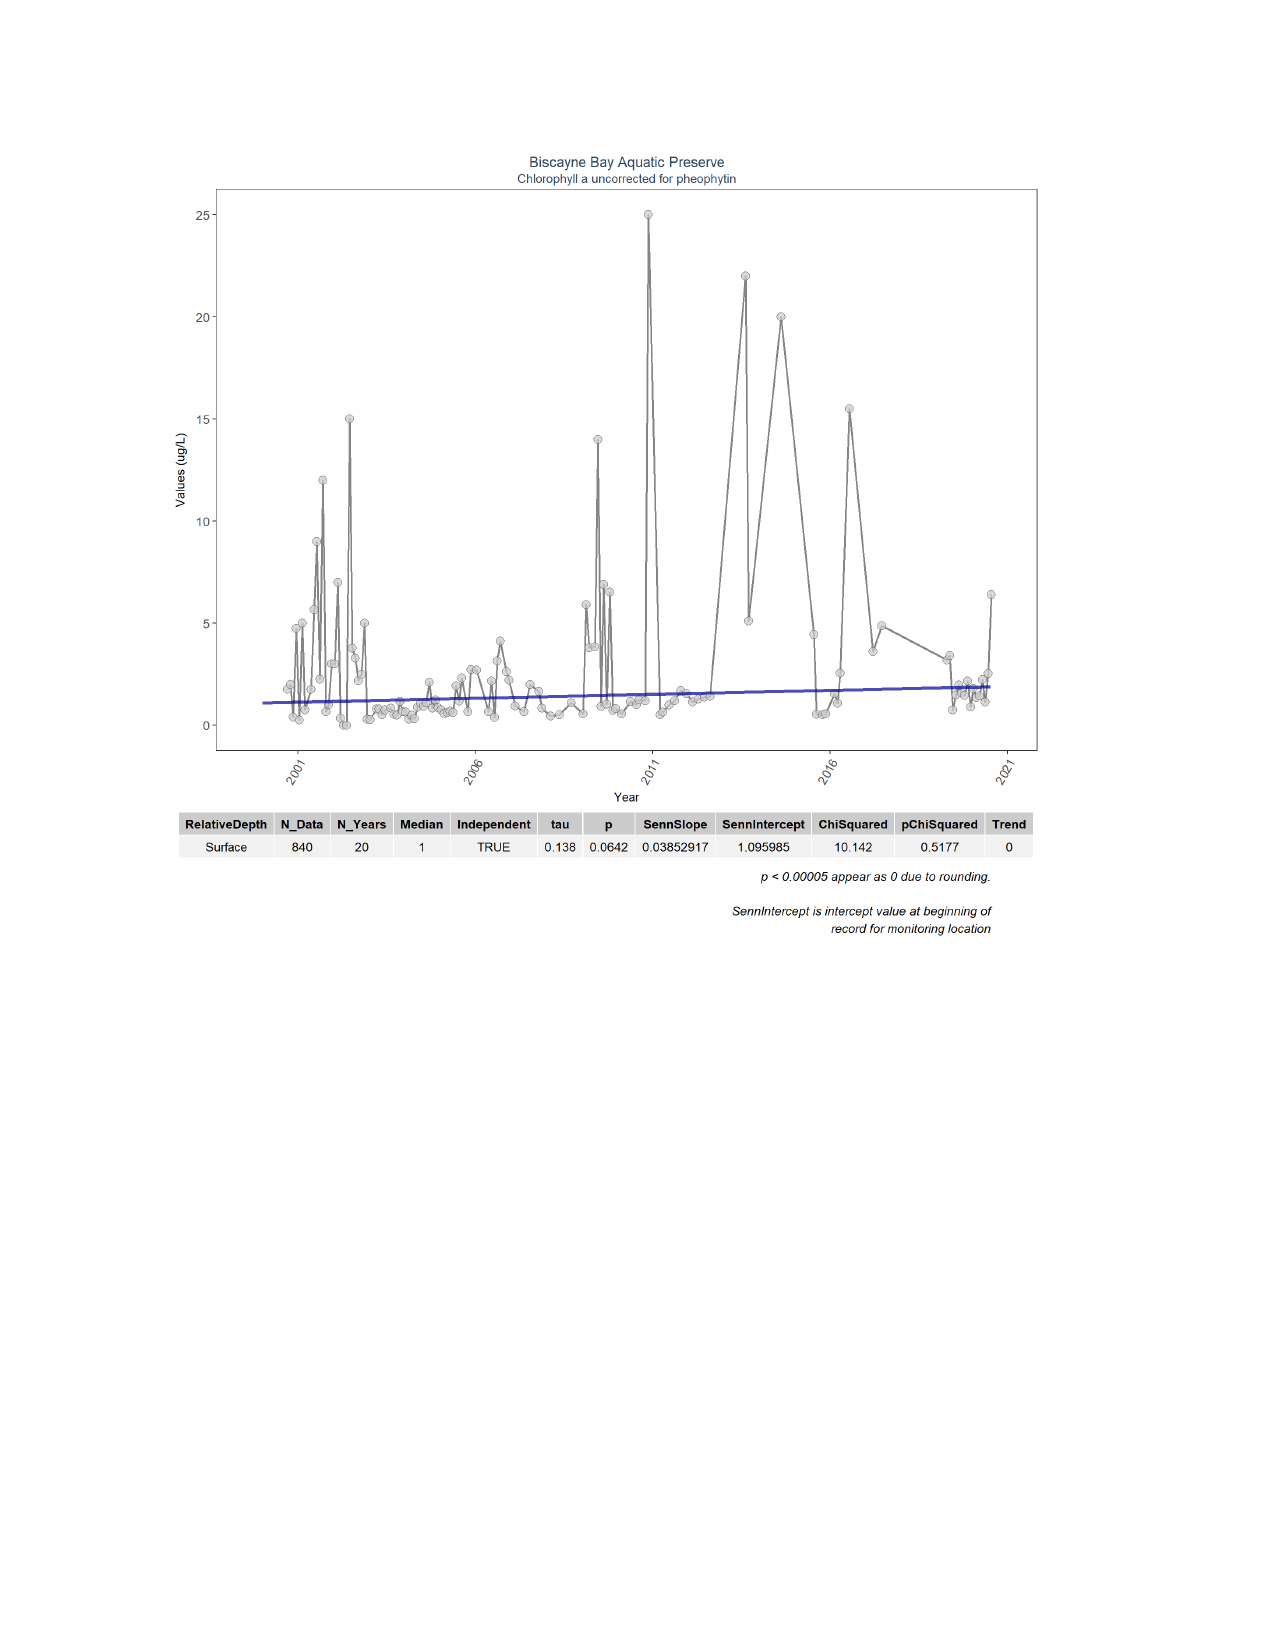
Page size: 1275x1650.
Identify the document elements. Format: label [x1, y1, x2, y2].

picture [168, 150, 1044, 938]
